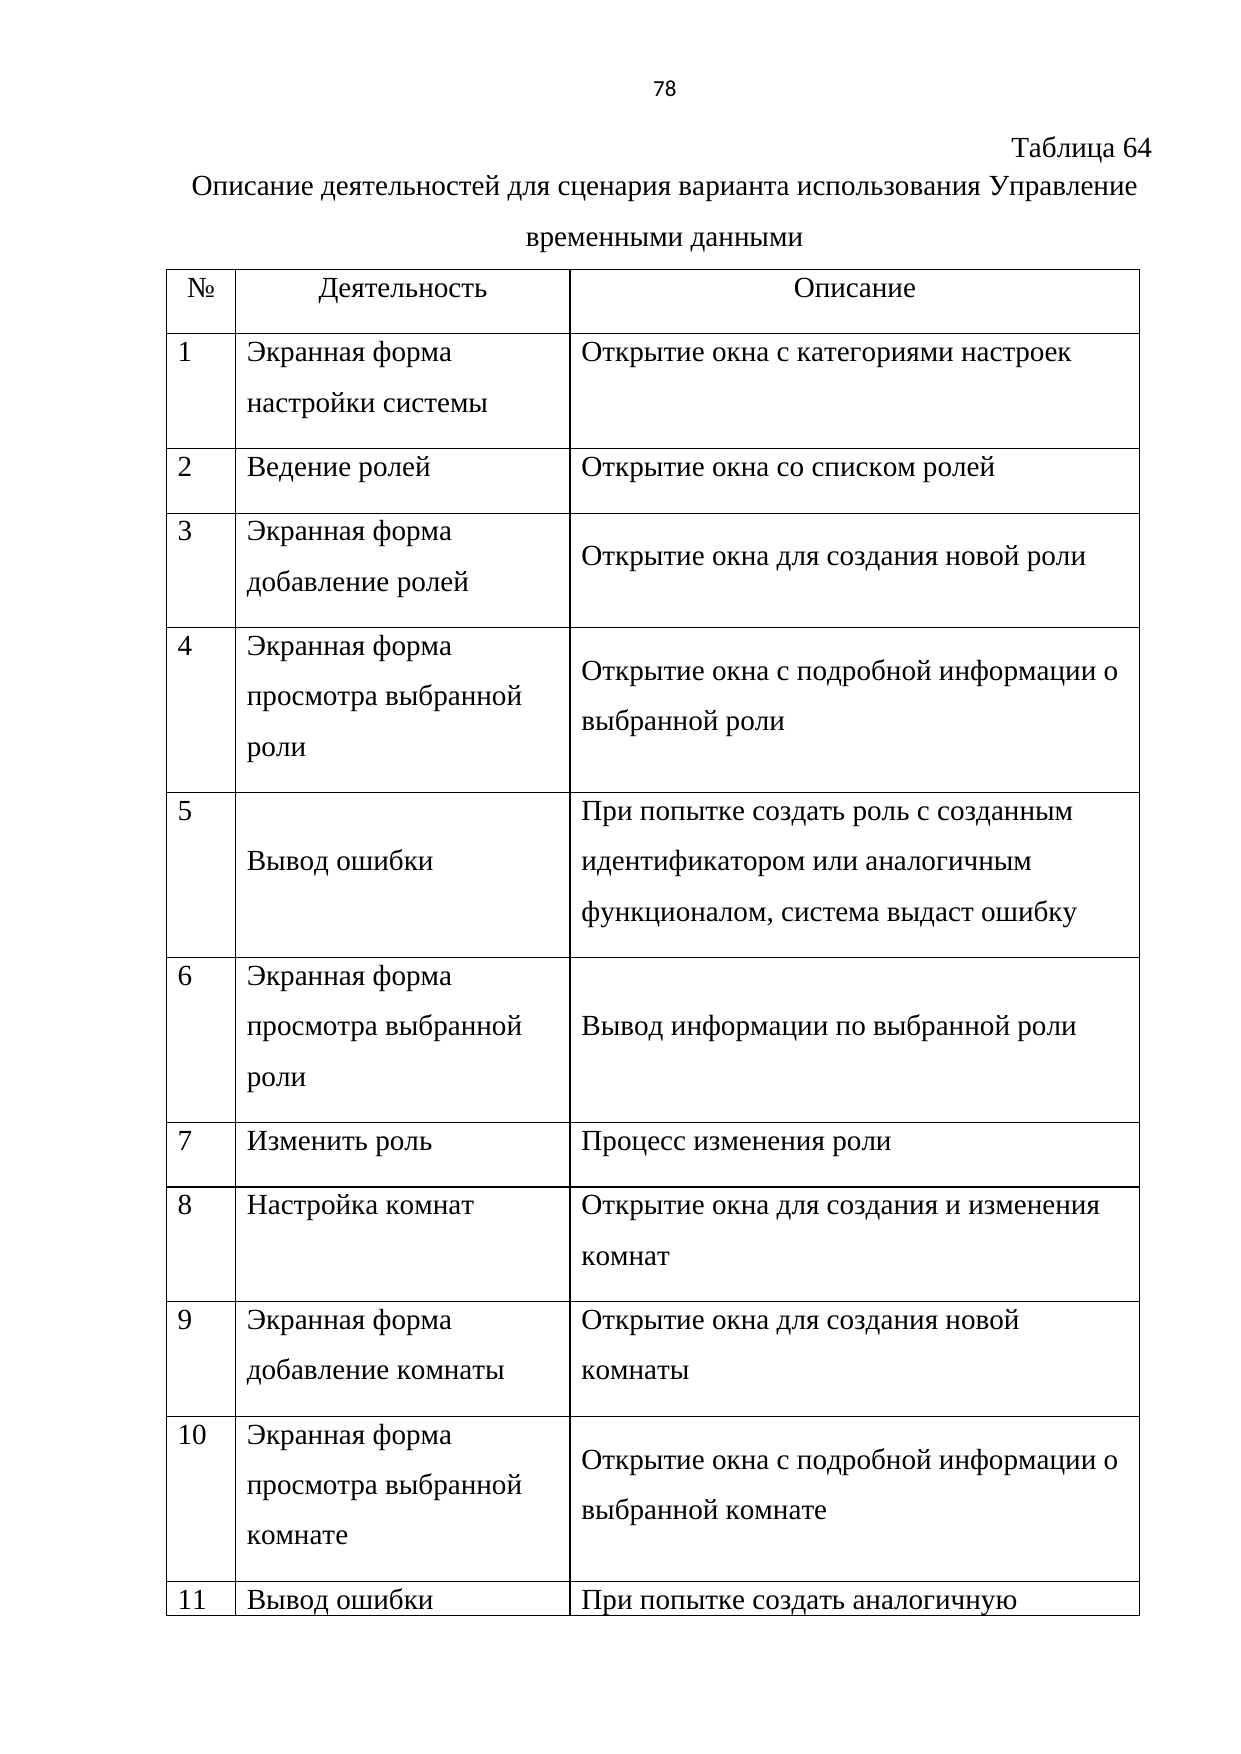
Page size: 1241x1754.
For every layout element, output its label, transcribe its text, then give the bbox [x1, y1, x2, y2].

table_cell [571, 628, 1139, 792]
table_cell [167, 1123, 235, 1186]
text Таблица 64 [177, 130, 1152, 163]
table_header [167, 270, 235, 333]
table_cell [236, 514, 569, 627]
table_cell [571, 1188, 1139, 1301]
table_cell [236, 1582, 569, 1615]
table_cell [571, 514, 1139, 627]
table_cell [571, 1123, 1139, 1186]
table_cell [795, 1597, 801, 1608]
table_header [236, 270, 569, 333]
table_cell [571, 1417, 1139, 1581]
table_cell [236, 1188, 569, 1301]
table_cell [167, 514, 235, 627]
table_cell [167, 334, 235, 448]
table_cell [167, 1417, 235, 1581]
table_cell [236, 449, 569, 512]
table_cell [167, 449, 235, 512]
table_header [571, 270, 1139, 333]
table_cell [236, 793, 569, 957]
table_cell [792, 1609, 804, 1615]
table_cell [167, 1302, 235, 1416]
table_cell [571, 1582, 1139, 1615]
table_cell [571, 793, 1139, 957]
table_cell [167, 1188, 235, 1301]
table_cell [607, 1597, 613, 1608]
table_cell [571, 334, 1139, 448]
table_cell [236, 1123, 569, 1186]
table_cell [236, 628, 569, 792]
text Описание деятельностей для сценария варианта использования Управление временными данными [177, 168, 1152, 252]
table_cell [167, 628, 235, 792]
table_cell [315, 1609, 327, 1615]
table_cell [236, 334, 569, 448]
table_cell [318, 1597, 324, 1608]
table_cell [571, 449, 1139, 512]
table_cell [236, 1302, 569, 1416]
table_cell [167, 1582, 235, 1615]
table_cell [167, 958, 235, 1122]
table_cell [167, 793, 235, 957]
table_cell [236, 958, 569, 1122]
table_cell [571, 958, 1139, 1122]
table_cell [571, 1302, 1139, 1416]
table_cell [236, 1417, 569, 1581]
